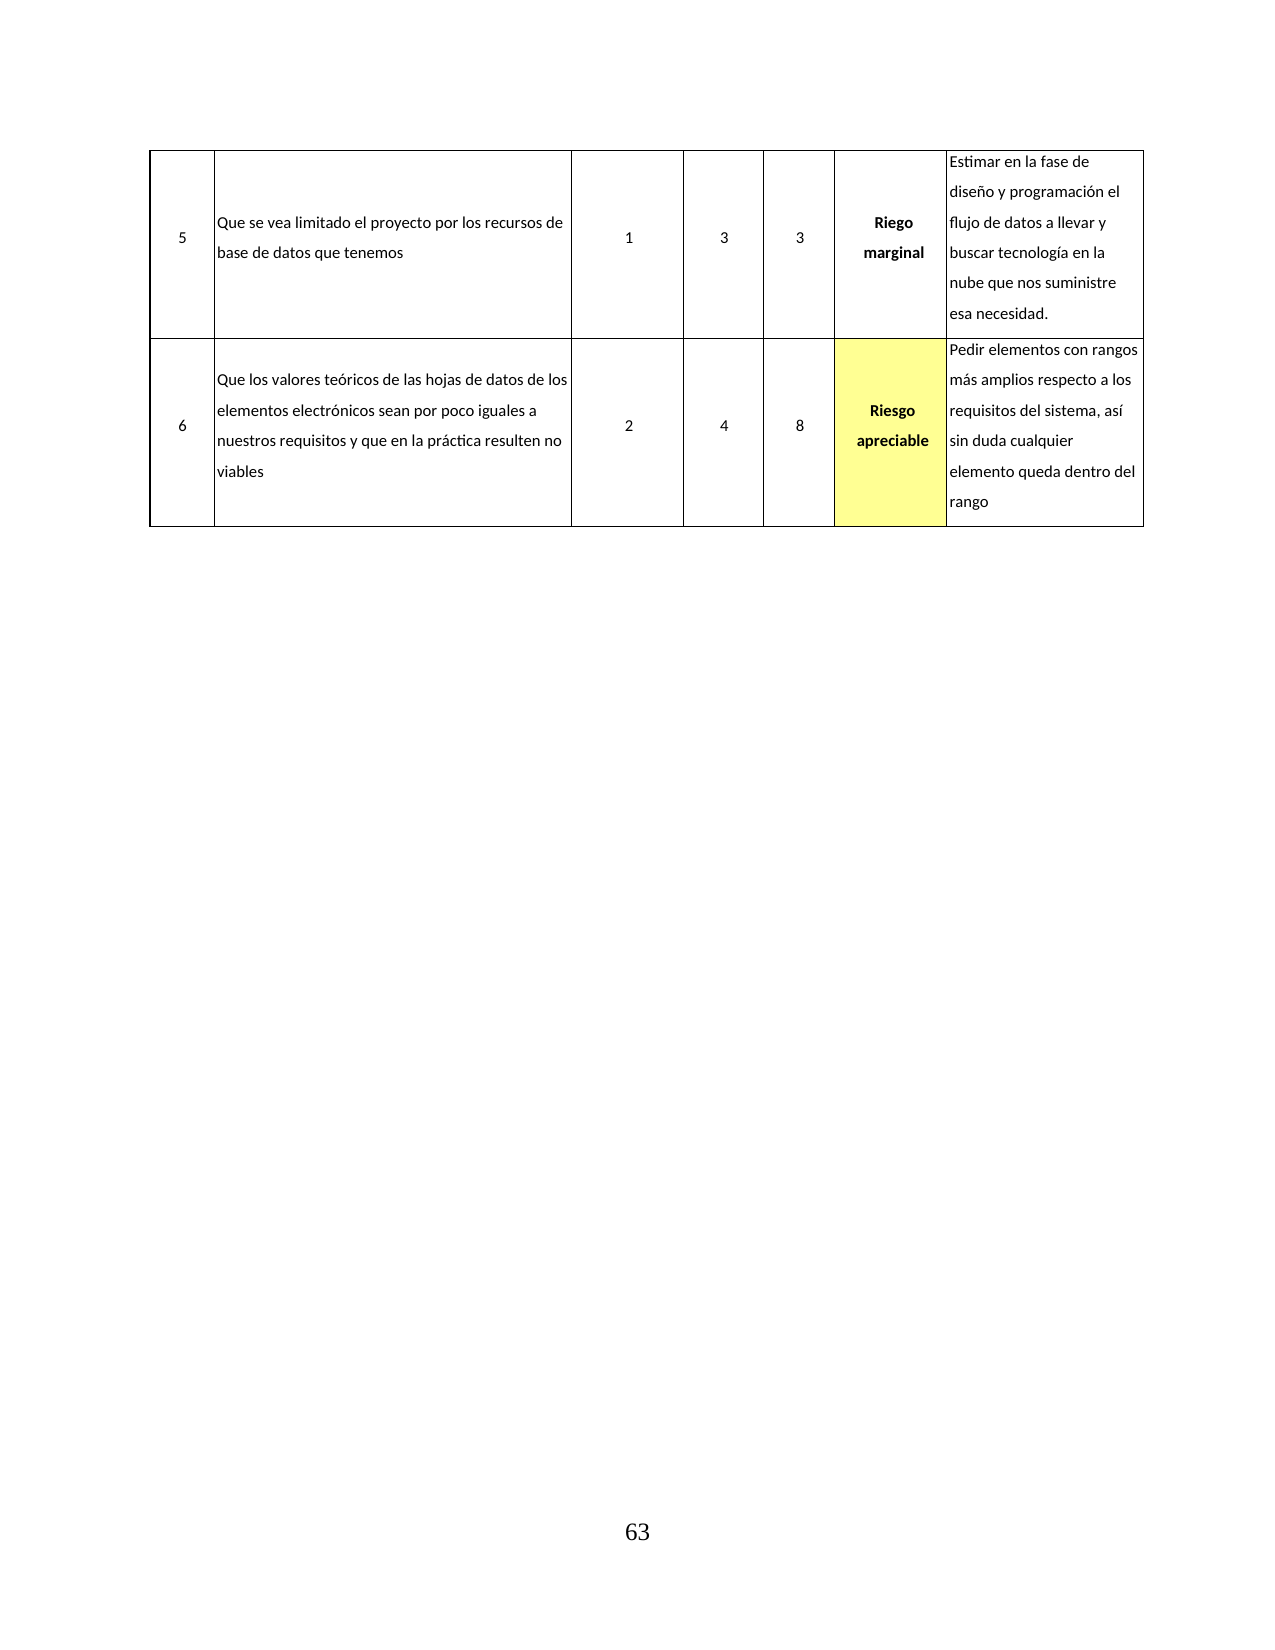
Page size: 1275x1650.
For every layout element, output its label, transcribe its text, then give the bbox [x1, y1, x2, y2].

table_cell Estimar en la fase de diseño y programación el flujo de datos a llevar y buscar tecnología en la nube que nos suministre esa necesidad. [947, 151, 1143, 338]
table_cell Que los valores teóricos de las hojas de datos de los elementos electrónicos sean por poco iguales a nuestros requisitos y que en la práctica resulten no viables [215, 339, 571, 526]
table_cell 8 [764, 339, 834, 526]
table_cell 1 [572, 151, 683, 338]
table_cell 5 [151, 151, 214, 338]
table_cell 3 [764, 151, 834, 338]
table_cell 4 [684, 339, 763, 526]
table_cell Que se vea limitado el proyecto por los recursos de base de datos que tenemos [215, 151, 571, 338]
table_cell Riego marginal [835, 151, 946, 338]
table_cell Pedir elementos con rangos más amplios respecto a los requisitos del sistema, así sin duda cualquier elemento queda dentro del rango [947, 339, 1143, 526]
table_cell 6 [151, 339, 214, 526]
table_cell Riesgo apreciable [835, 339, 946, 526]
table_cell 3 [684, 151, 763, 338]
table_cell 2 [572, 339, 683, 526]
